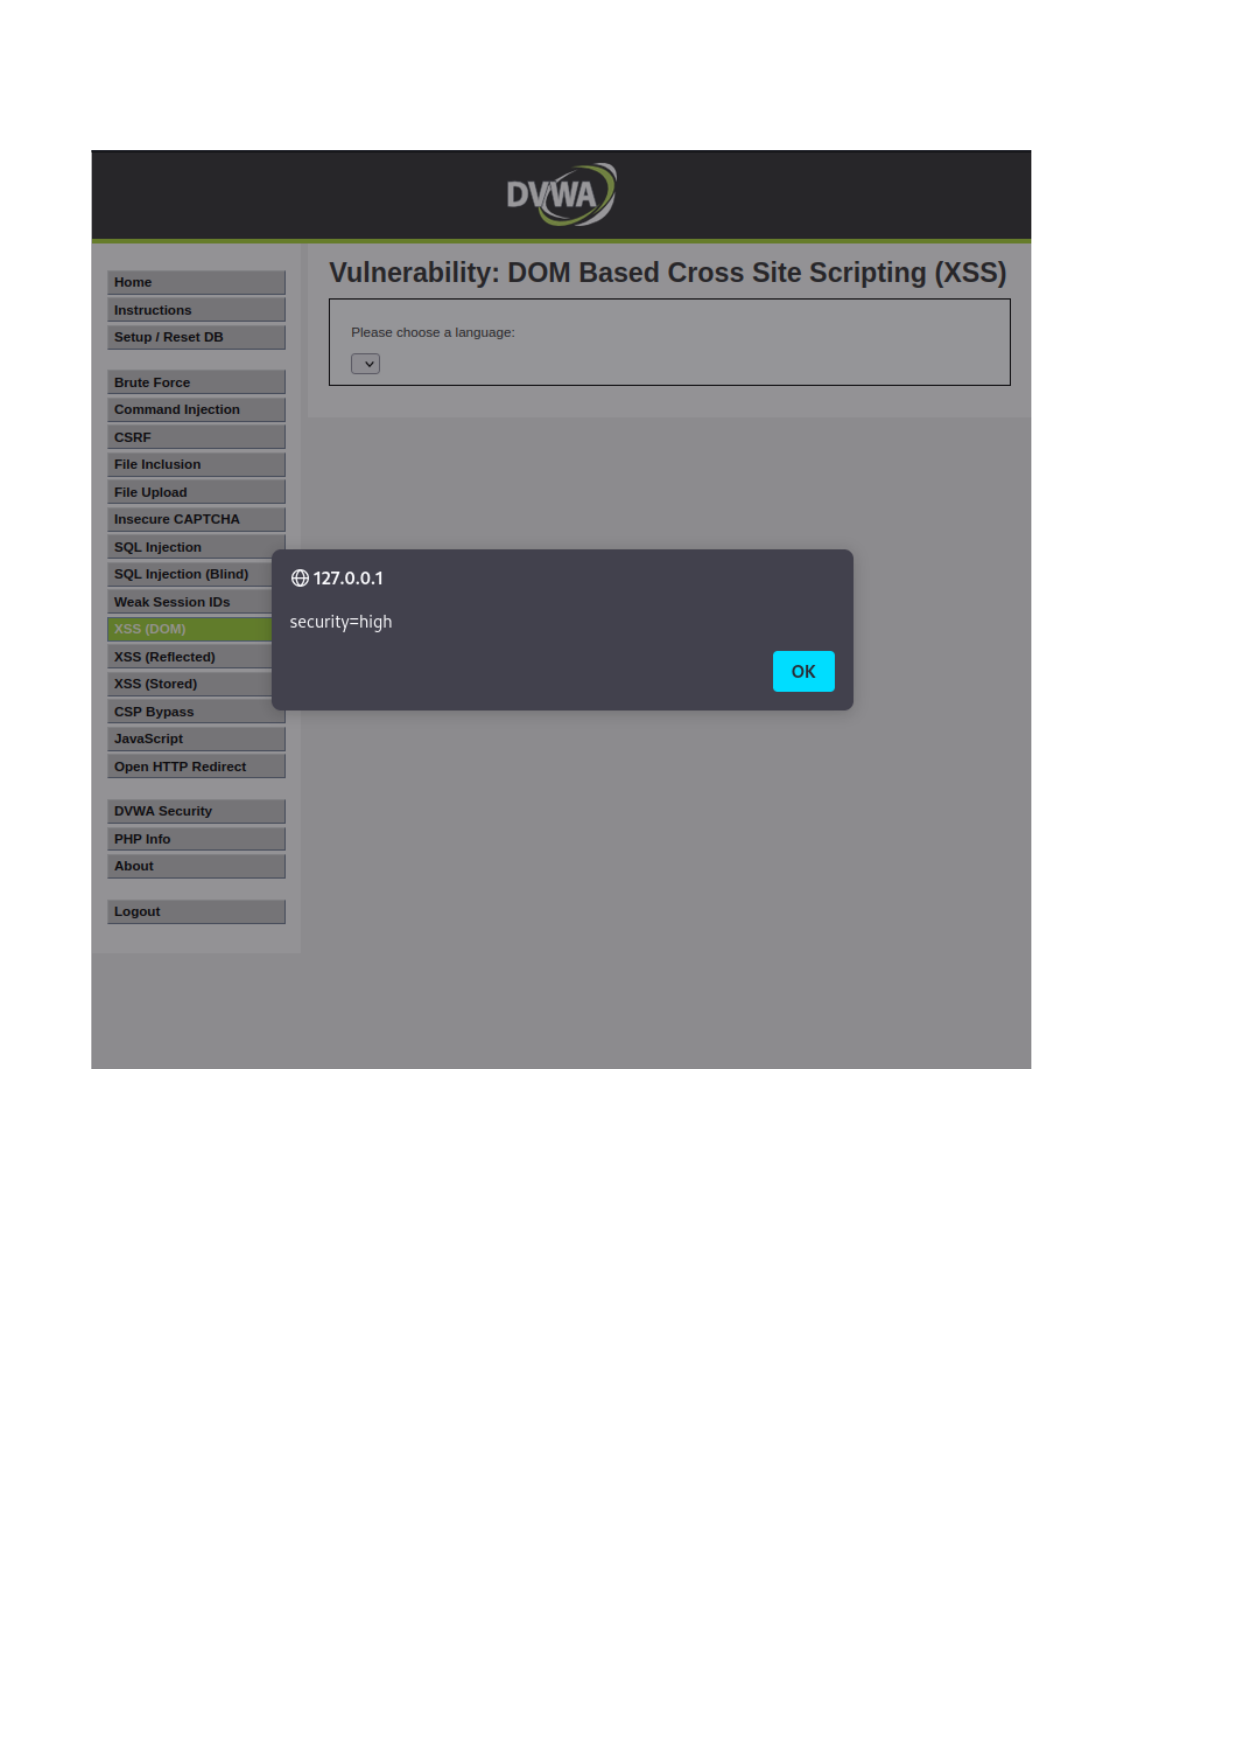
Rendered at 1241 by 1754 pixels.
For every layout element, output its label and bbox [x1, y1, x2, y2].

picture [91, 150, 1032, 1069]
